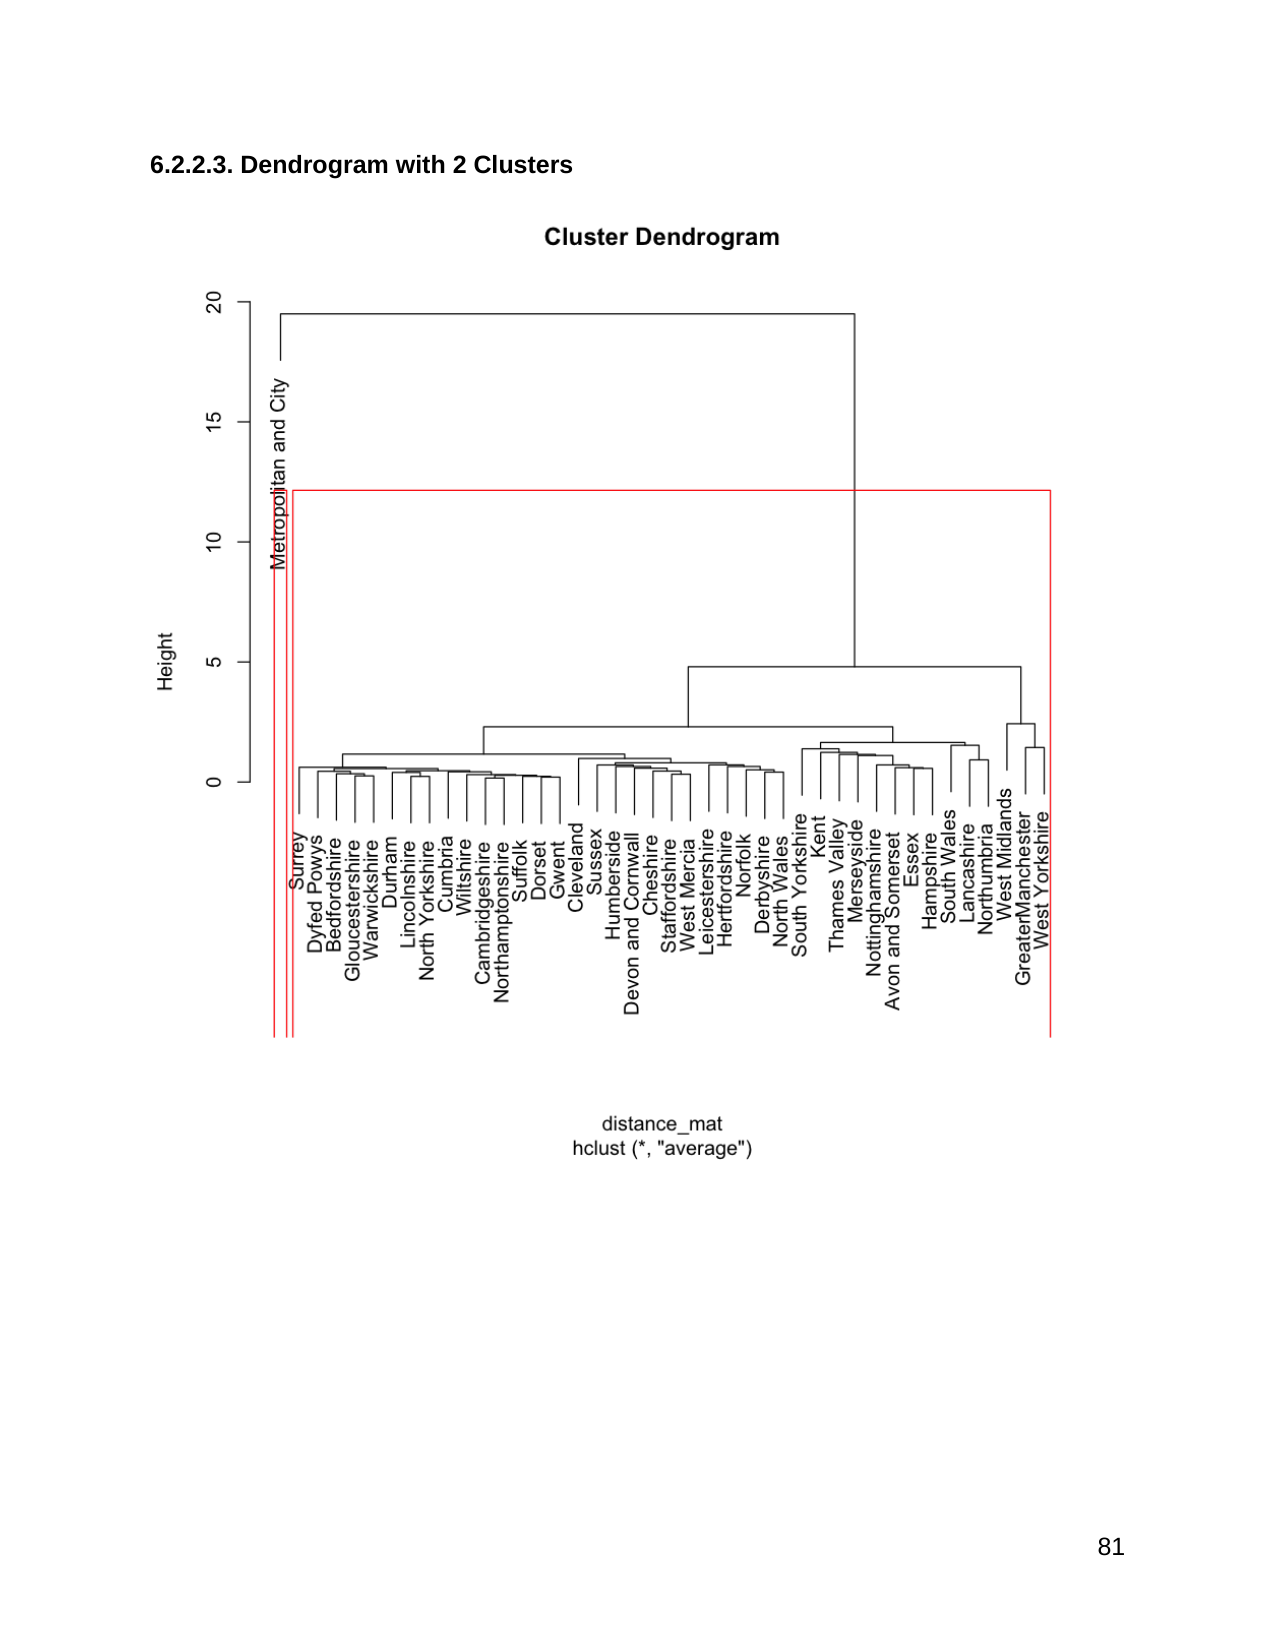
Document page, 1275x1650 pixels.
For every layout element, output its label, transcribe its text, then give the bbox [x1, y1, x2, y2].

subtitle 6.2.2.3. Dendrogram with 2 Clusters [150, 150, 1125, 179]
picture [150, 187, 1125, 1162]
